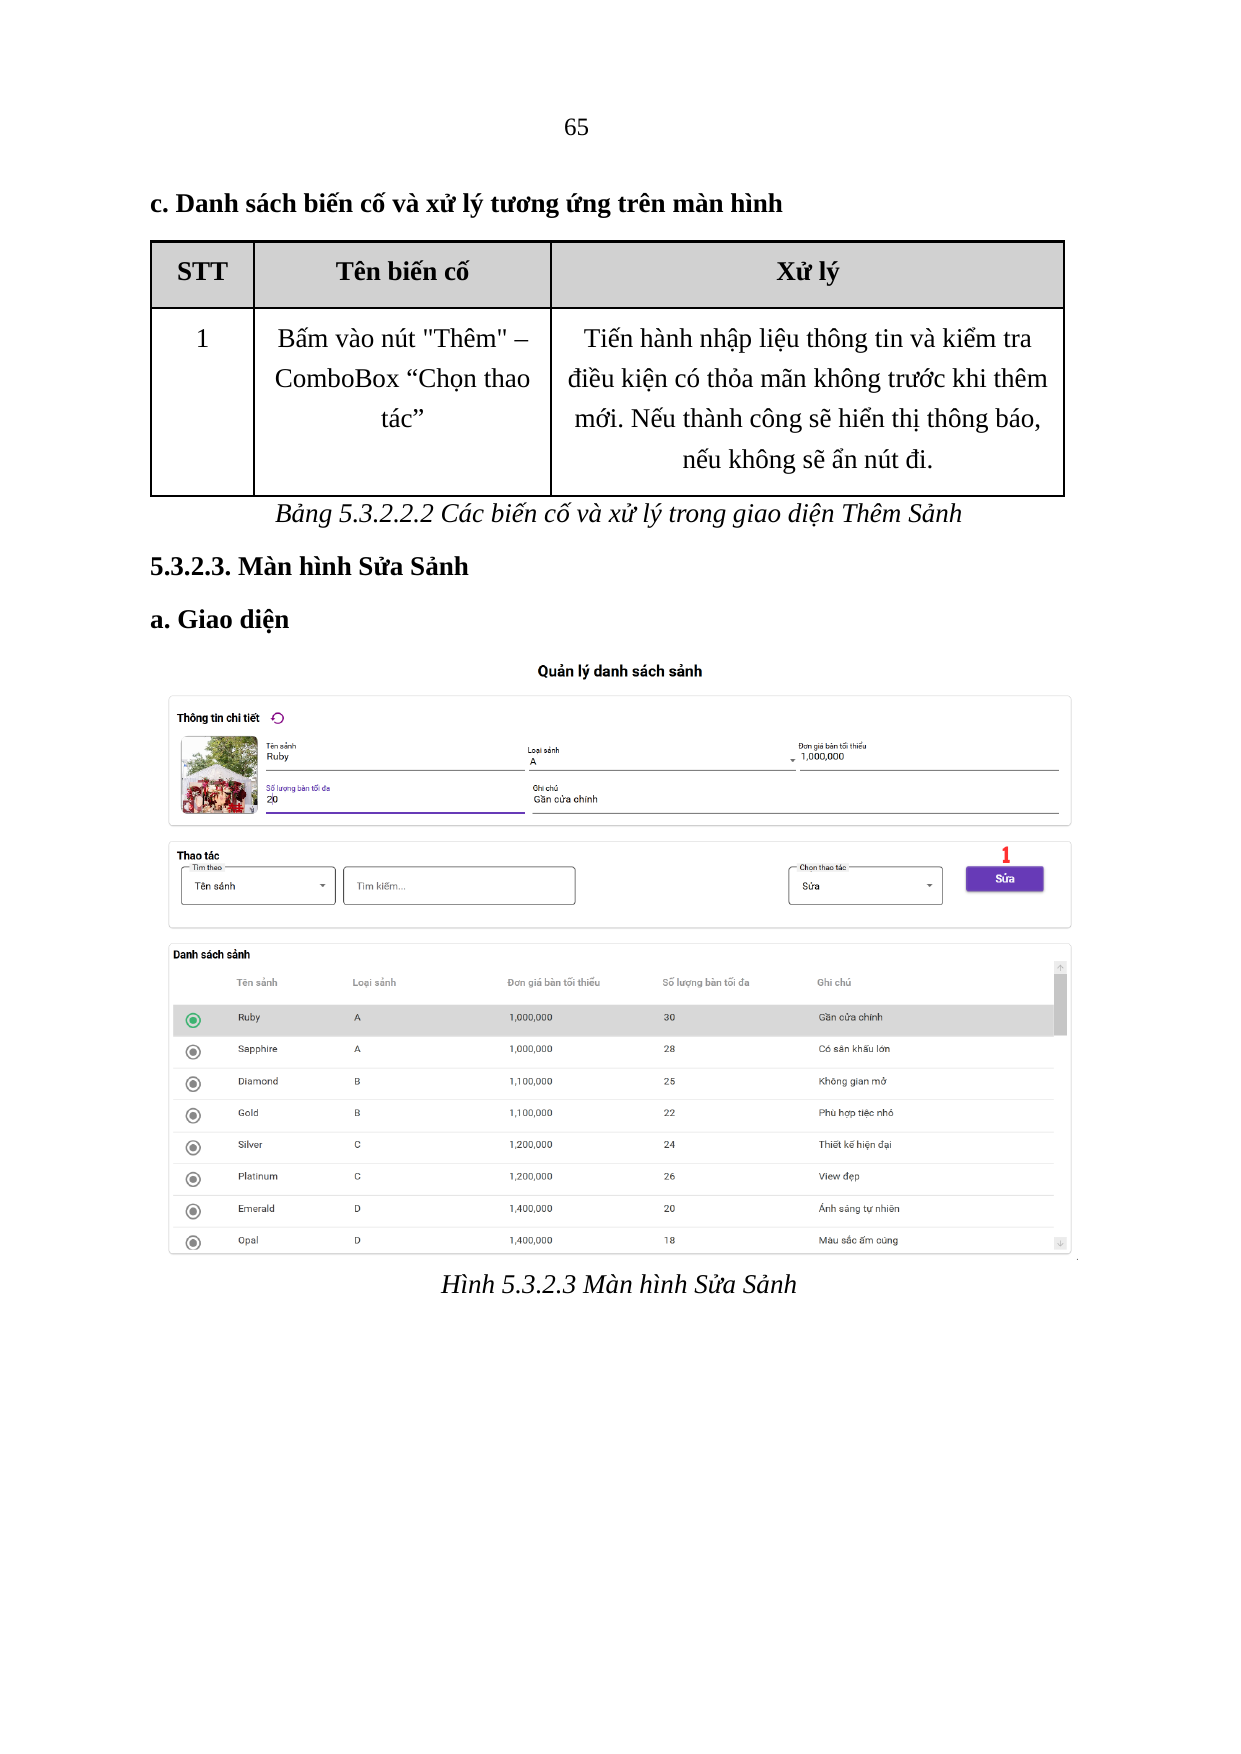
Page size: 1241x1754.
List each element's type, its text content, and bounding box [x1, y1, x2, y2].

table_cell Tiến hành nhập liệu thông tin và kiểm tra điều kiện có thỏa mãn không trước khi thêm mới. Nếu thành công sẽ hiển thị thông báo, nếu không sẽ ẩn nút đi. [552, 309, 1063, 495]
table_cell 1 [152, 309, 253, 495]
text c. Danh sách biến cố và xử lý tương ứng trên màn hình [150, 187, 1090, 219]
table_header Tên biến cố [255, 243, 550, 307]
table_header STT [152, 243, 253, 307]
text 5.3.2.3. Màn hình Sửa Sảnh [150, 550, 1090, 581]
text Bảng 5.3.2.2.2 Các biến cố và xử lý trong giao diện Thêm Sảnh [150, 497, 1090, 528]
text a. Giao diện [150, 603, 1090, 634]
picture [162, 656, 1078, 1260]
table_header Xử lý [552, 243, 1063, 307]
table_cell Bấm vào nút "Thêm" – ComboBox “Chọn thao tác” [255, 309, 550, 495]
